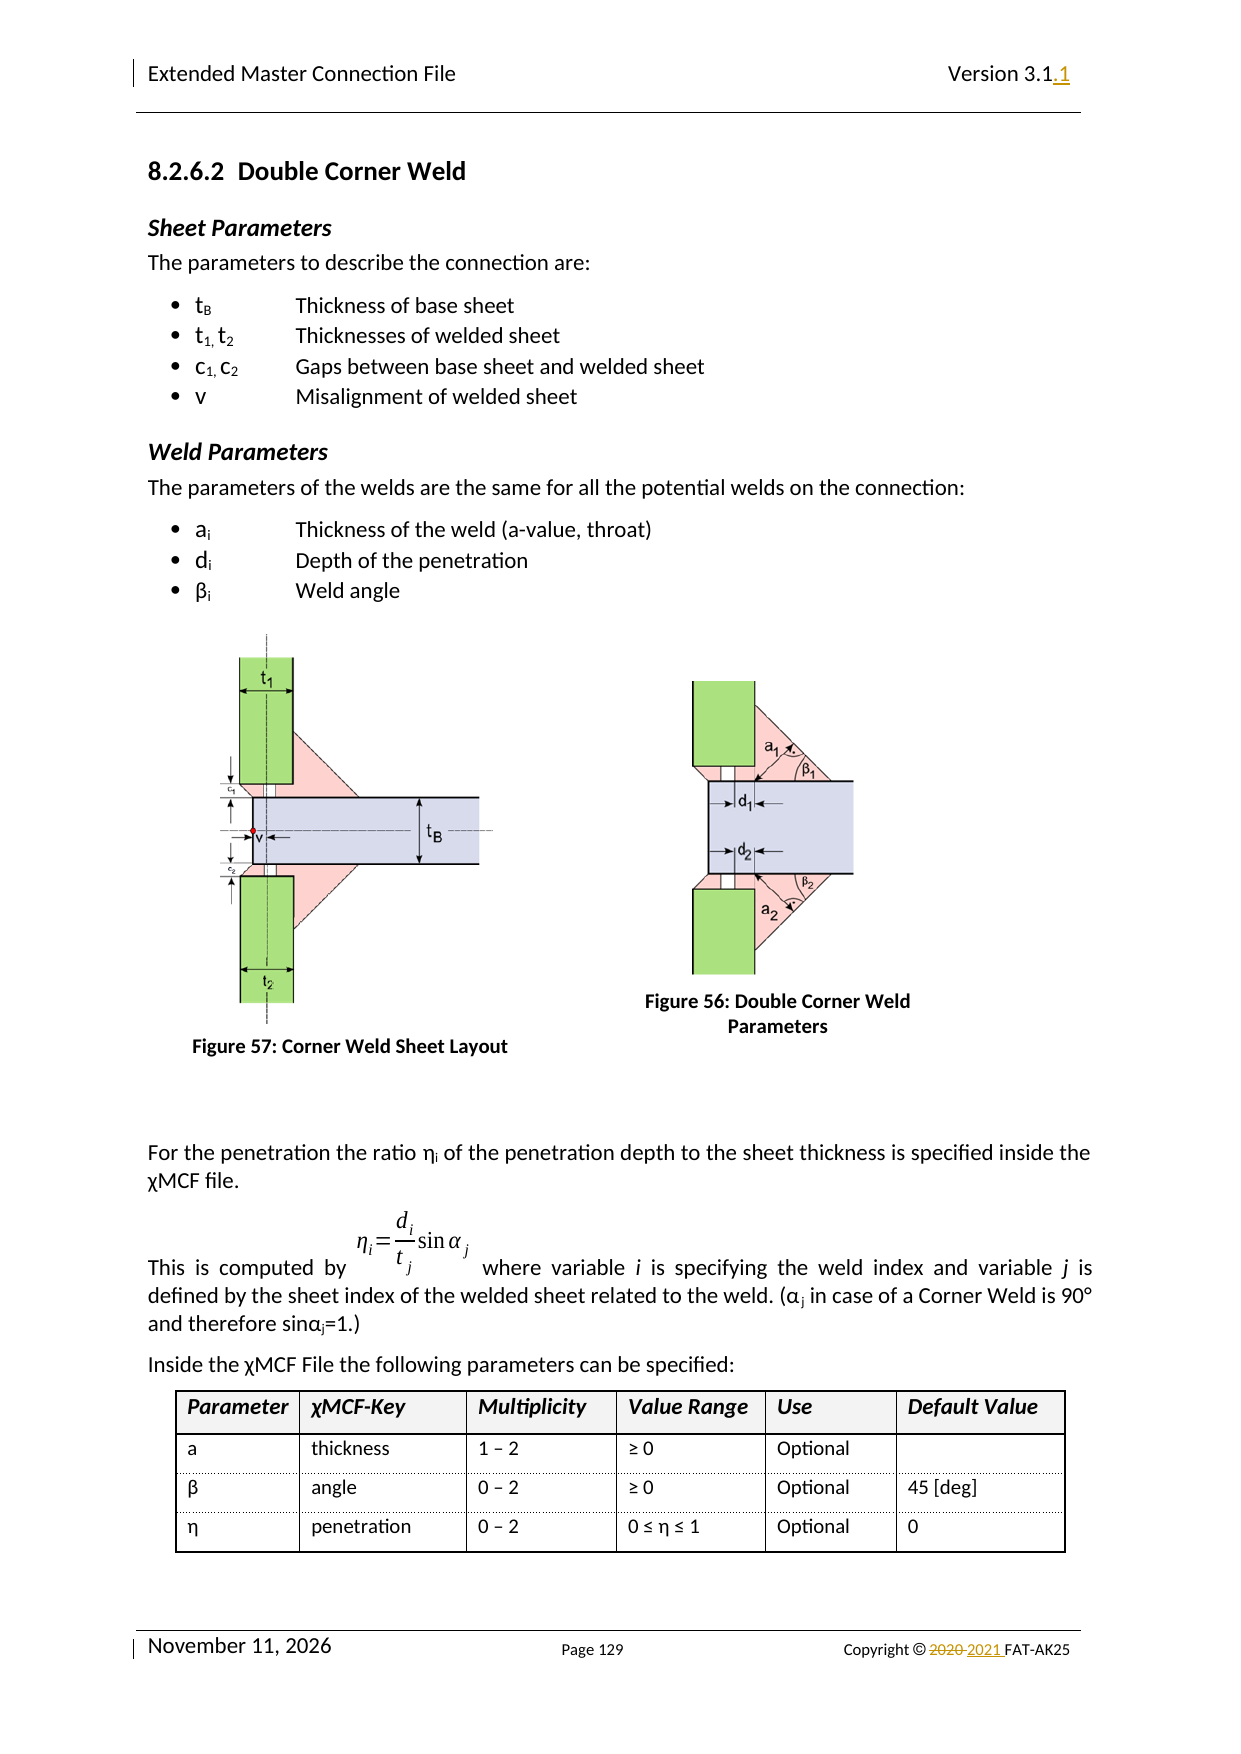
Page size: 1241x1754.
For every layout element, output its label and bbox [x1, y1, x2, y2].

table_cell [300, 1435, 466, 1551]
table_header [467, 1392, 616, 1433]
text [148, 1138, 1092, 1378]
picture [220, 634, 499, 1024]
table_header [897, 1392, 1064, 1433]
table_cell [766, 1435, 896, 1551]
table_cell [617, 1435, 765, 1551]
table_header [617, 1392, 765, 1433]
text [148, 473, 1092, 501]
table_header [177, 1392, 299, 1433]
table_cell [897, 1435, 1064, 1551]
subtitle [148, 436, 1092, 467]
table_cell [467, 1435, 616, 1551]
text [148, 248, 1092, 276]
picture [692, 681, 854, 975]
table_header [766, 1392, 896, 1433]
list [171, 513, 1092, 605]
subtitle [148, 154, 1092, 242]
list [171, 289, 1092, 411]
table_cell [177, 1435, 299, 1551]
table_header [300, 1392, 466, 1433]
